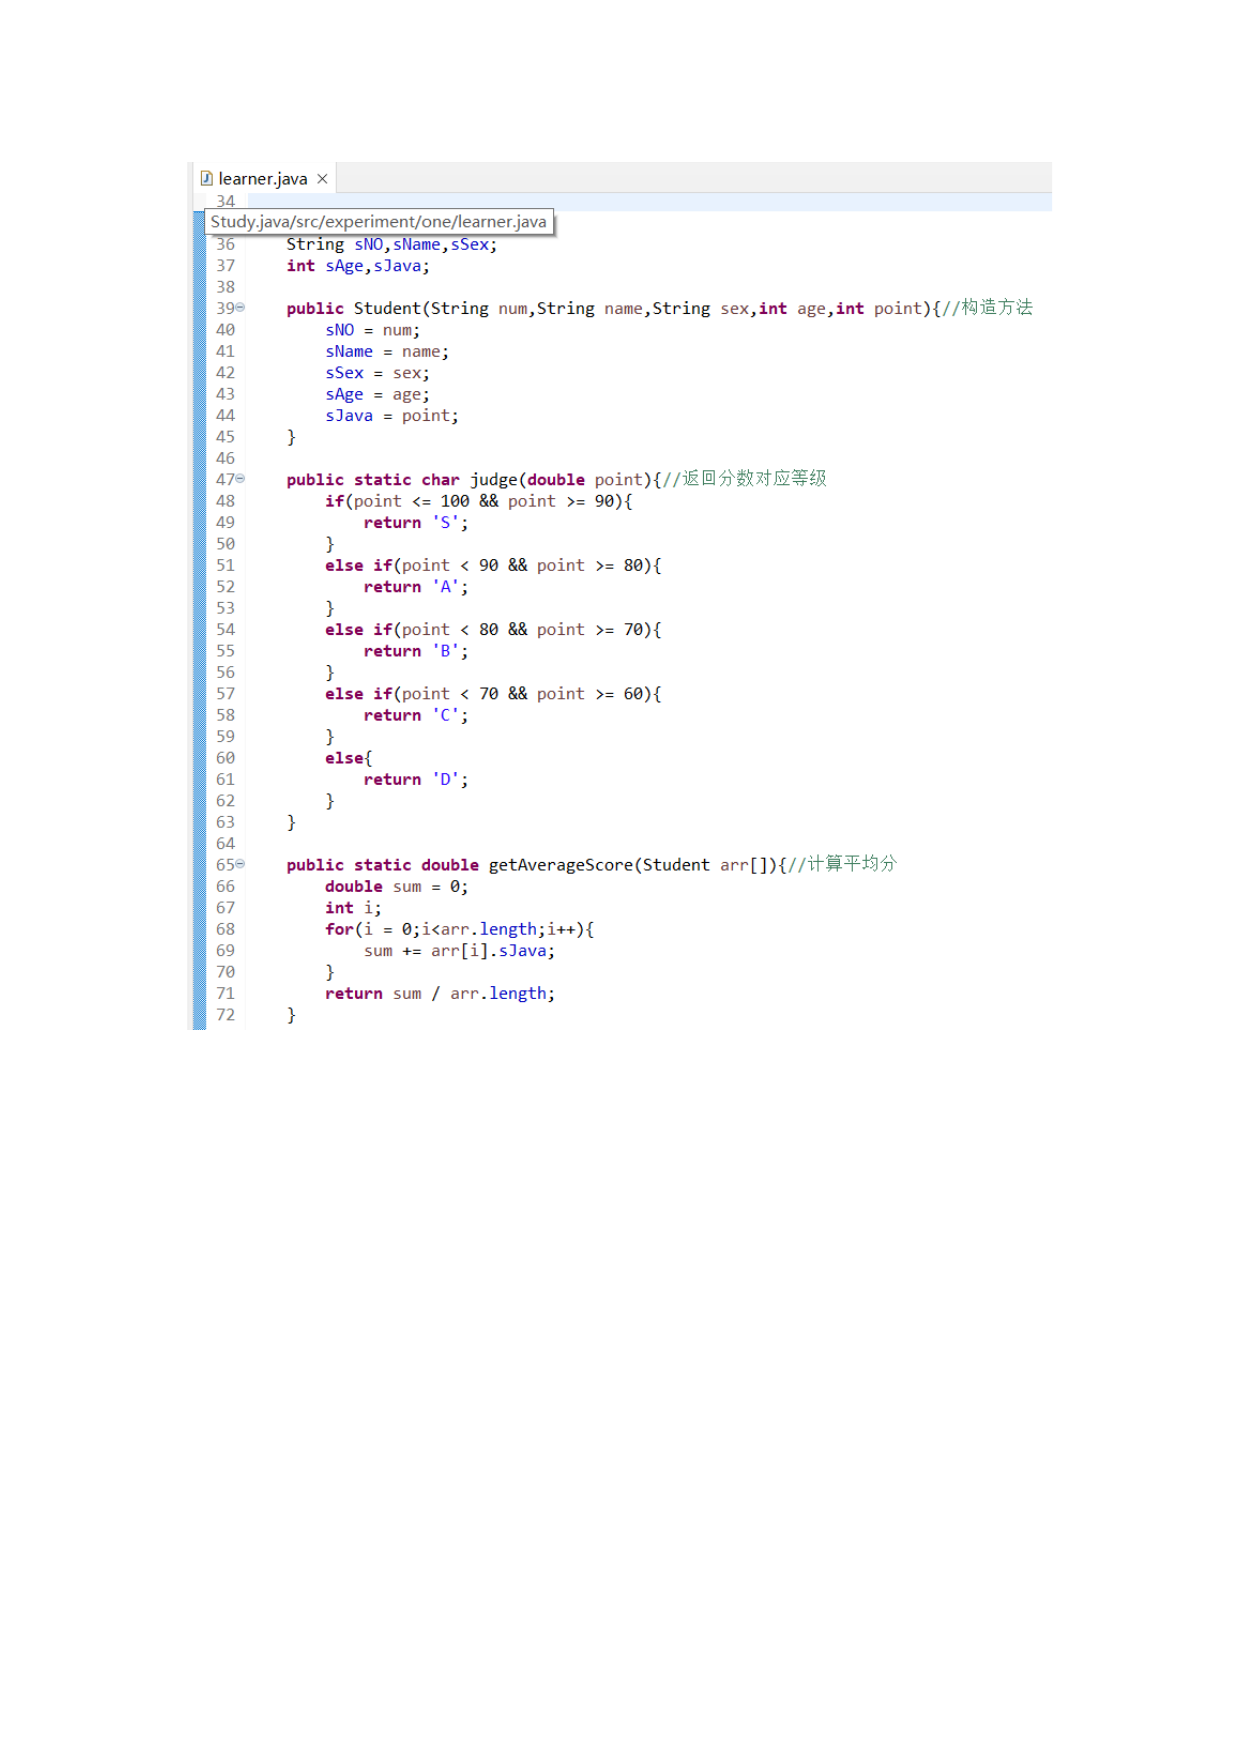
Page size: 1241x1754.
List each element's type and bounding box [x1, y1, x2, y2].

picture [187, 162, 1053, 1030]
